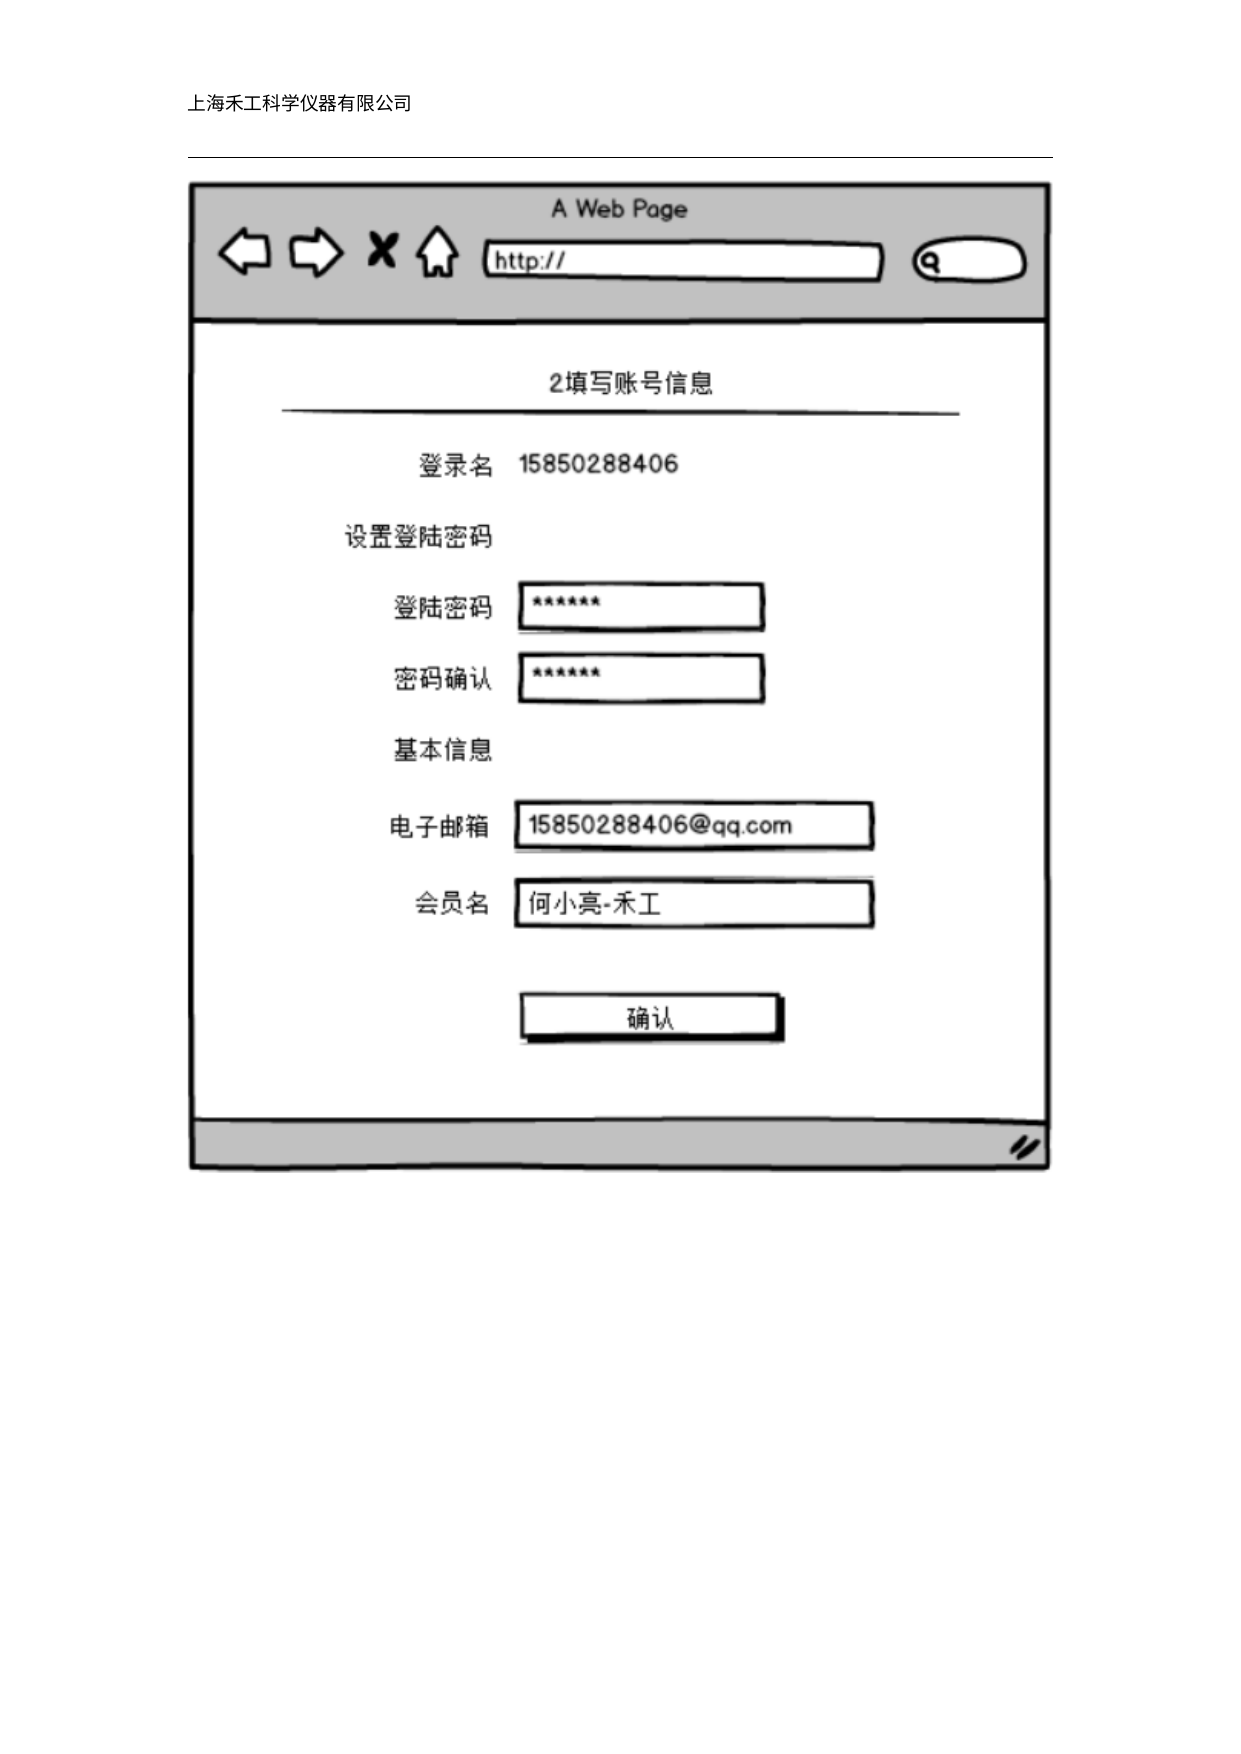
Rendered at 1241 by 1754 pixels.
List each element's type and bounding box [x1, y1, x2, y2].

picture [187, 178, 1053, 1173]
